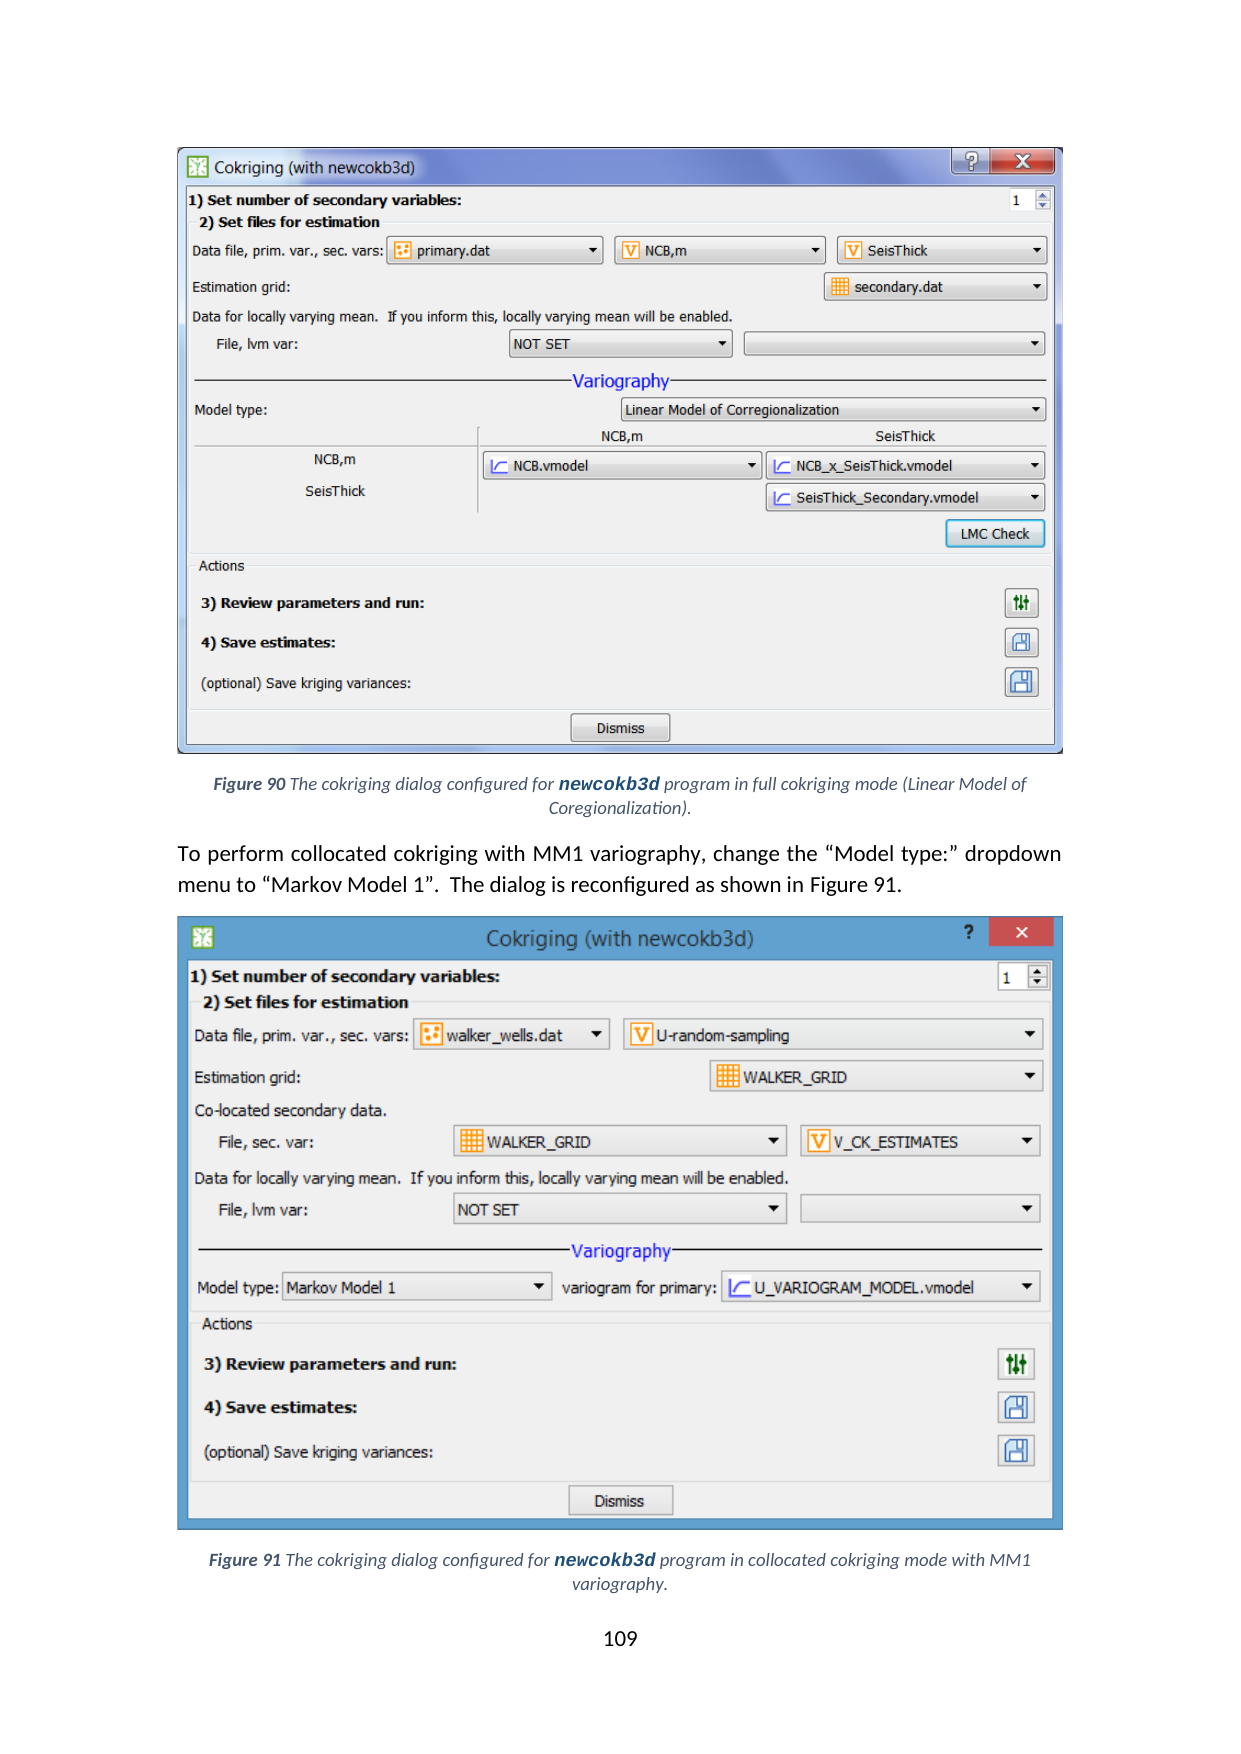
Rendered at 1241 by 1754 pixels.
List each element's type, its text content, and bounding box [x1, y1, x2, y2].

text To perform collocated cokriging with MM1 variography, change the “Model type:” dropdown menu to “Markov Model 1”. The dialog is reconfigured as shown in Figure 87. [177, 839, 1063, 898]
text Figure 91 The cokriging dialog configured for newcokb3d program in collocated cokriging mode with MM1 variography. [177, 1548, 1063, 1595]
picture [177, 147, 1063, 754]
picture [177, 916, 1063, 1530]
text Figure 90 The cokriging dialog configured for newcokb3d program in full cokriging mode (Linear Model of Coregionalization). [177, 772, 1063, 819]
